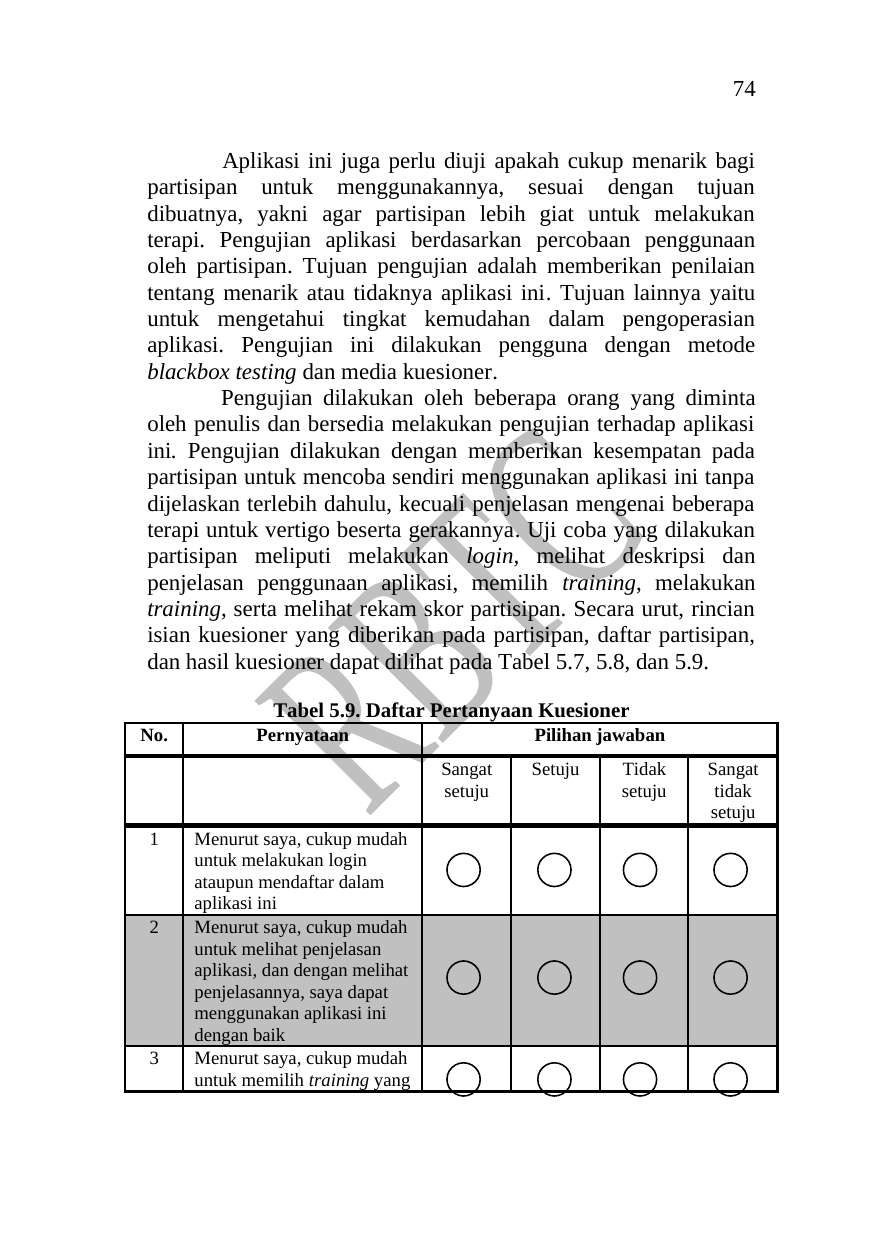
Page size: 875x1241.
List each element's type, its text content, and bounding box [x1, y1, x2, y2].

table_header No. [126, 724, 182, 753]
table_header Pilihan jawaban [423, 724, 776, 753]
table_cell [423, 916, 510, 1045]
table_header Pernyataan [184, 724, 421, 753]
table_cell [512, 1047, 599, 1090]
table_cell [126, 758, 182, 823]
table_cell Tidak setuju [601, 758, 687, 823]
table_cell [689, 916, 776, 1045]
table_cell [512, 916, 599, 1045]
table_cell Setuju [512, 758, 599, 823]
table_cell Menurut saya, cukup mudah untuk melakukan login ataupun mendaftar dalam aplikasi ini [184, 828, 421, 914]
table_cell Sangat setuju [423, 758, 510, 823]
text Pengujian dilakukan oleh beberapa orang yang diminta oleh penulis dan bersedia melakukan pengujian terhadap aplikasi ini. Pengujian dilakukan dengan memberikan kesempatan pada partisipan untuk mencoba sendiri menggunakan aplikasi ini tanpa dijelaskan terlebih dahulu, kecuali penjelasan mengenai beberapa terapi untuk vertigo beserta gerakannya. Uji coba yang dilakukan partisipan meliputi melakukan login, melihat deskripsi dan penjelasan penggunaan aplikasi, memilih training, melakukan training, serta melihat rekam skor partisipan. Secara urut, rincian isian kuesioner yang diberikan pada partisipan, daftar partisipan, dan hasil kuesioner dapat dilihat pada Tabel 5.7, 5.8, dan 5.9. [147, 384, 756, 674]
table_cell [184, 758, 421, 823]
table_cell [689, 828, 776, 914]
table_cell Sangat tidak setuju [689, 758, 776, 823]
table_cell [423, 828, 510, 914]
table_cell [423, 1047, 510, 1090]
table_cell 2 [126, 916, 182, 1045]
table_cell Menurut saya, cukup mudah untuk melihat penjelasan aplikasi, dan dengan melihat penjelasannya, saya dapat menggunakan aplikasi ini dengan baik [184, 916, 421, 1045]
table_cell [601, 828, 687, 914]
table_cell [184, 1047, 421, 1090]
table_cell 3 [126, 1047, 182, 1090]
text Aplikasi ini juga perlu diuji apakah cukup menarik bagi partisipan untuk menggunakannya, sesuai dengan tujuan dibuatnya, yakni agar partisipan lebih giat untuk melakukan terapi. Pengujian aplikasi berdasarkan percobaan penggunaan oleh partisipan. Tujuan pengujian adalah memberikan penilaian tentang menarik atau tidaknya aplikasi ini. Tujuan lainnya yaitu untuk mengetahui tingkat kemudahan dalam pengoperasian aplikasi. Pengujian ini dilakukan pengguna dengan metode blackbox testing dan media kuesioner. [147, 147, 756, 384]
table_cell 1 [126, 828, 182, 914]
table_cell [601, 916, 687, 1045]
table_cell [601, 1047, 687, 1090]
table_cell [689, 1047, 776, 1090]
table_cell [512, 828, 599, 914]
